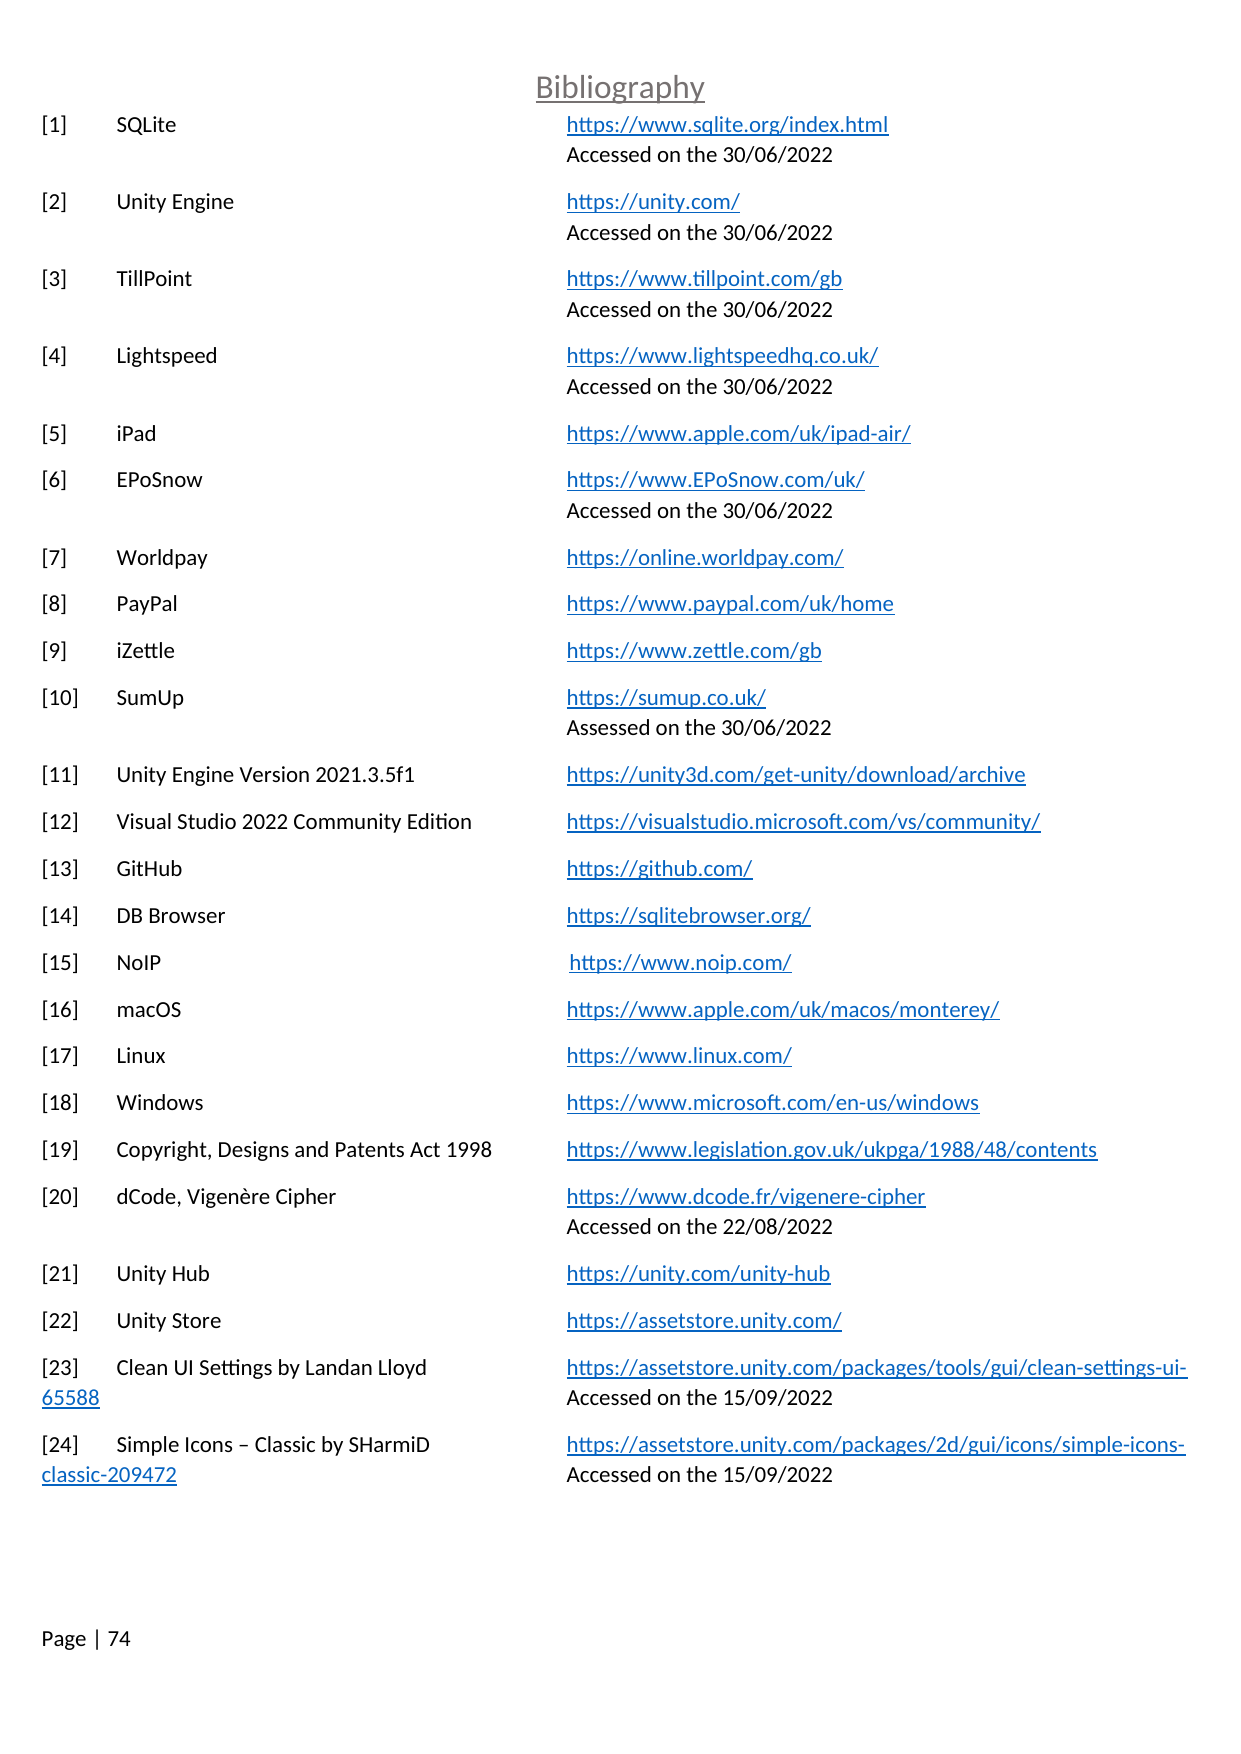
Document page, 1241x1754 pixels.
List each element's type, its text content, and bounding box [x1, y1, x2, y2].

subtitle Bibliography [41, 66, 1199, 107]
text [14] DB Browser https://sqlitebrowser.org/ [41, 901, 1199, 929]
text [2] Unity Engine https://unity.com/ Accessed on the 30/06/2022 [41, 187, 1199, 246]
text [7] Worldpay https://online.worldpay.com/ [41, 543, 1199, 571]
text [9] iZettle https://www.zettle.com/gb [41, 636, 1199, 664]
text [5] iPad https://www.apple.com/uk/ipad-air/ [41, 419, 1199, 447]
text [8] PayPal https://www.paypal.com/uk/home [41, 589, 1199, 617]
text [10] SumUp https://sumup.co.uk/ Assessed on the 30/06/2022 [41, 683, 1199, 741]
text [16] macOS https://www.apple.com/uk/macos/monterey/ [41, 995, 1199, 1023]
text [6] EPoSnow https://www.EPoSnow.com/uk/ Accessed on the 30/06/2022 [41, 466, 1199, 524]
text [13] GitHub https://github.com/ [41, 854, 1199, 882]
text [22] Unity Store https://assetstore.unity.com/ [41, 1306, 1199, 1334]
text [20] dCode, Vigenère Cipher https://www.dcode.fr/vigenere-cipher Accessed on the 22/08/2022 [41, 1182, 1199, 1240]
text [1] SQLite https://www.sqlite.org/index.html Accessed on the 30/06/2022 [41, 110, 1199, 168]
text [18] Windows https://www.microsoft.com/en-us/windows [41, 1088, 1199, 1116]
text [11] Unity Engine Version 2021.3.5f1 https://unity3d.com/get-unity/download/archive [41, 760, 1199, 788]
text [12] Visual Studio 2022 Community Edition https://visualstudio.microsoft.com/vs/community/ [41, 807, 1199, 835]
text [23] Clean UI Settings by Landan Lloyd https://assetstore.unity.com/packages/tools/gui/clean-settings-ui-65588 Accessed on the 15/09/2022 [41, 1353, 1199, 1411]
text [19] Copyright, Designs and Patents Act 1998 https://www.legislation.gov.uk/ukpga/1988/48/contents [41, 1135, 1199, 1163]
text [15] NoIP https://www.noip.com/ [41, 948, 1199, 976]
text [24] Simple Icons – Classic by SHarmiD https://assetstore.unity.com/packages/2d/gui/icons/simple-icons-classic-209472 Accessed on the 15/09/2022 [41, 1430, 1199, 1488]
text [21] Unity Hub https://unity.com/unity-hub [41, 1259, 1199, 1287]
text [4] Lightspeed https://www.lightspeedhq.co.uk/ Accessed on the 30/06/2022 [41, 342, 1199, 400]
text [3] TillPoint https://www.tillpoint.com/gb Accessed on the 30/06/2022 [41, 264, 1199, 323]
text [17] Linux https://www.linux.com/ [41, 1042, 1199, 1069]
